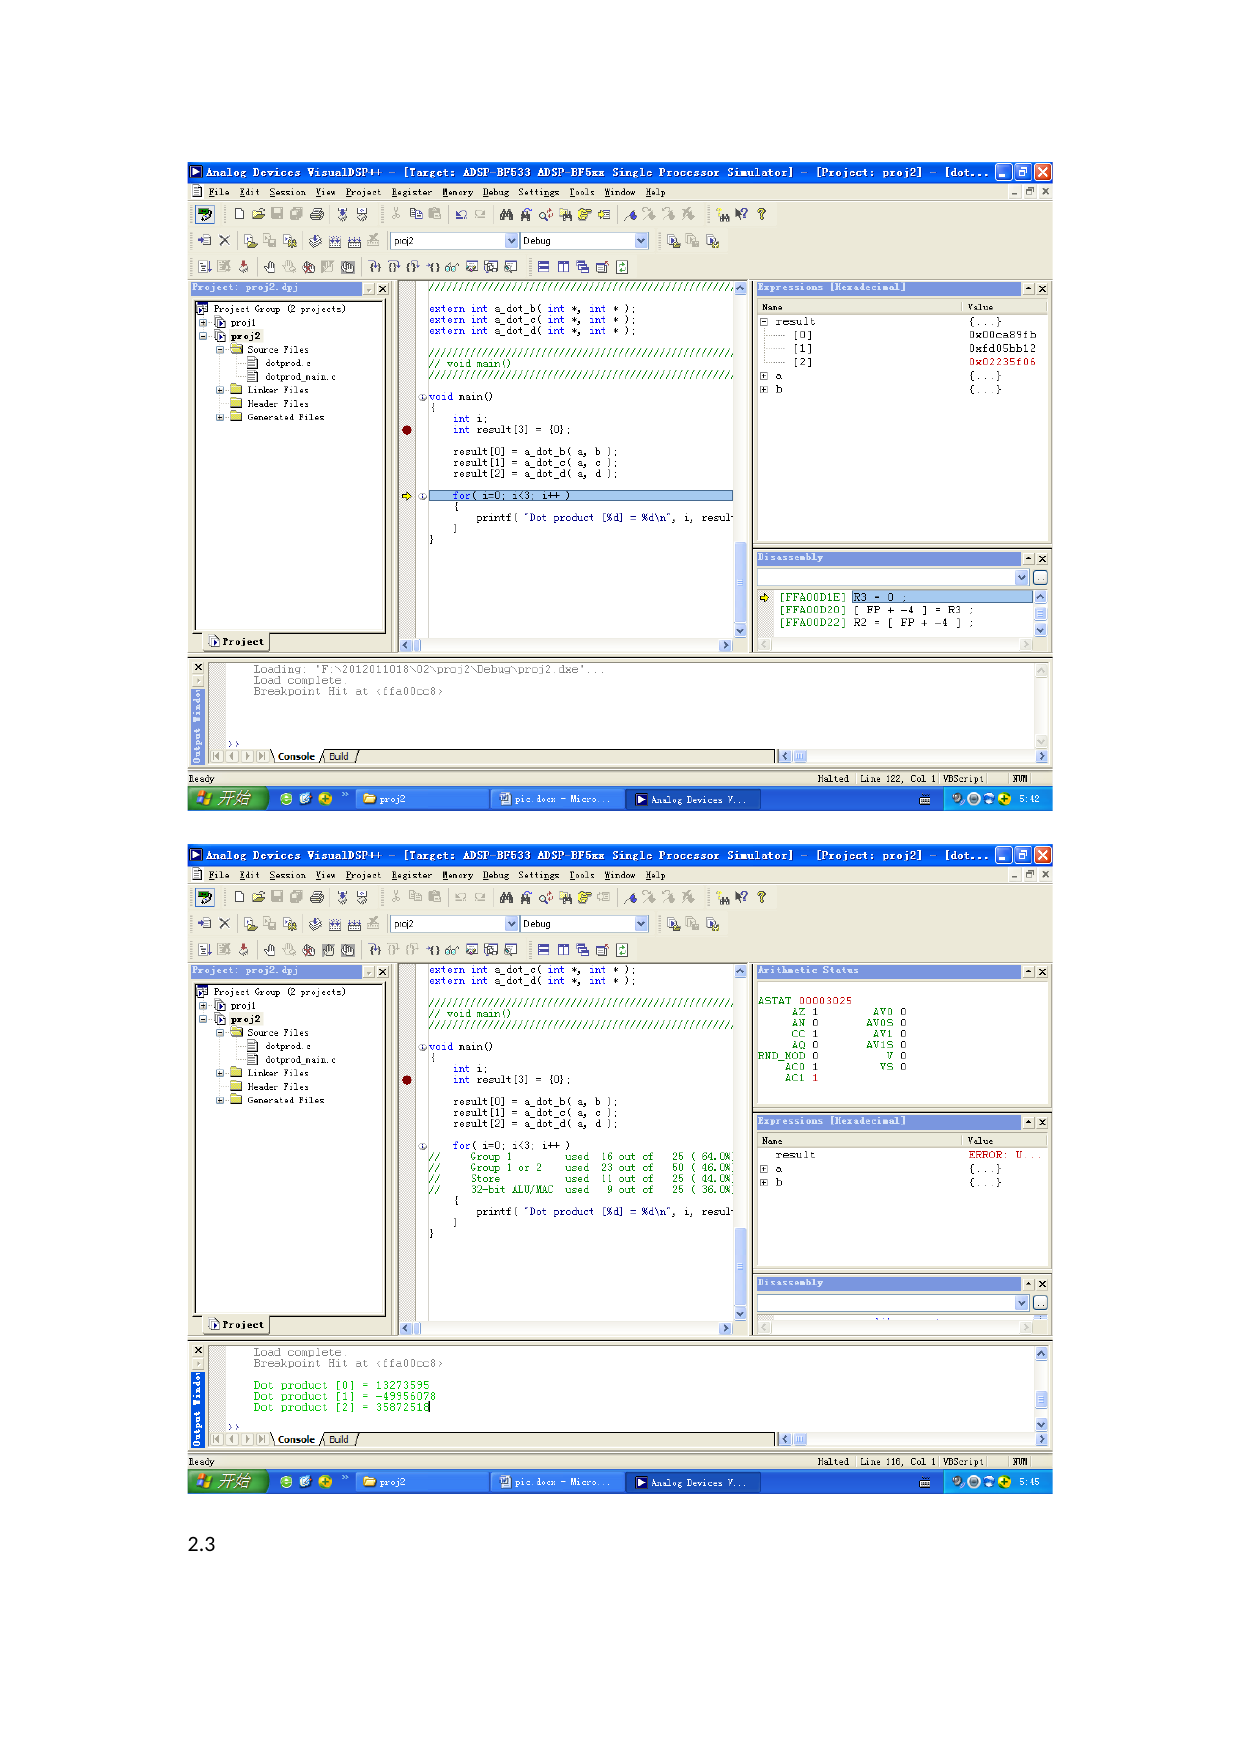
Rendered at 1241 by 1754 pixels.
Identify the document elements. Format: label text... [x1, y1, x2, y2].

picture [187, 844, 1053, 1494]
picture [187, 162, 1053, 811]
text 2.3 [187, 1527, 1053, 1559]
